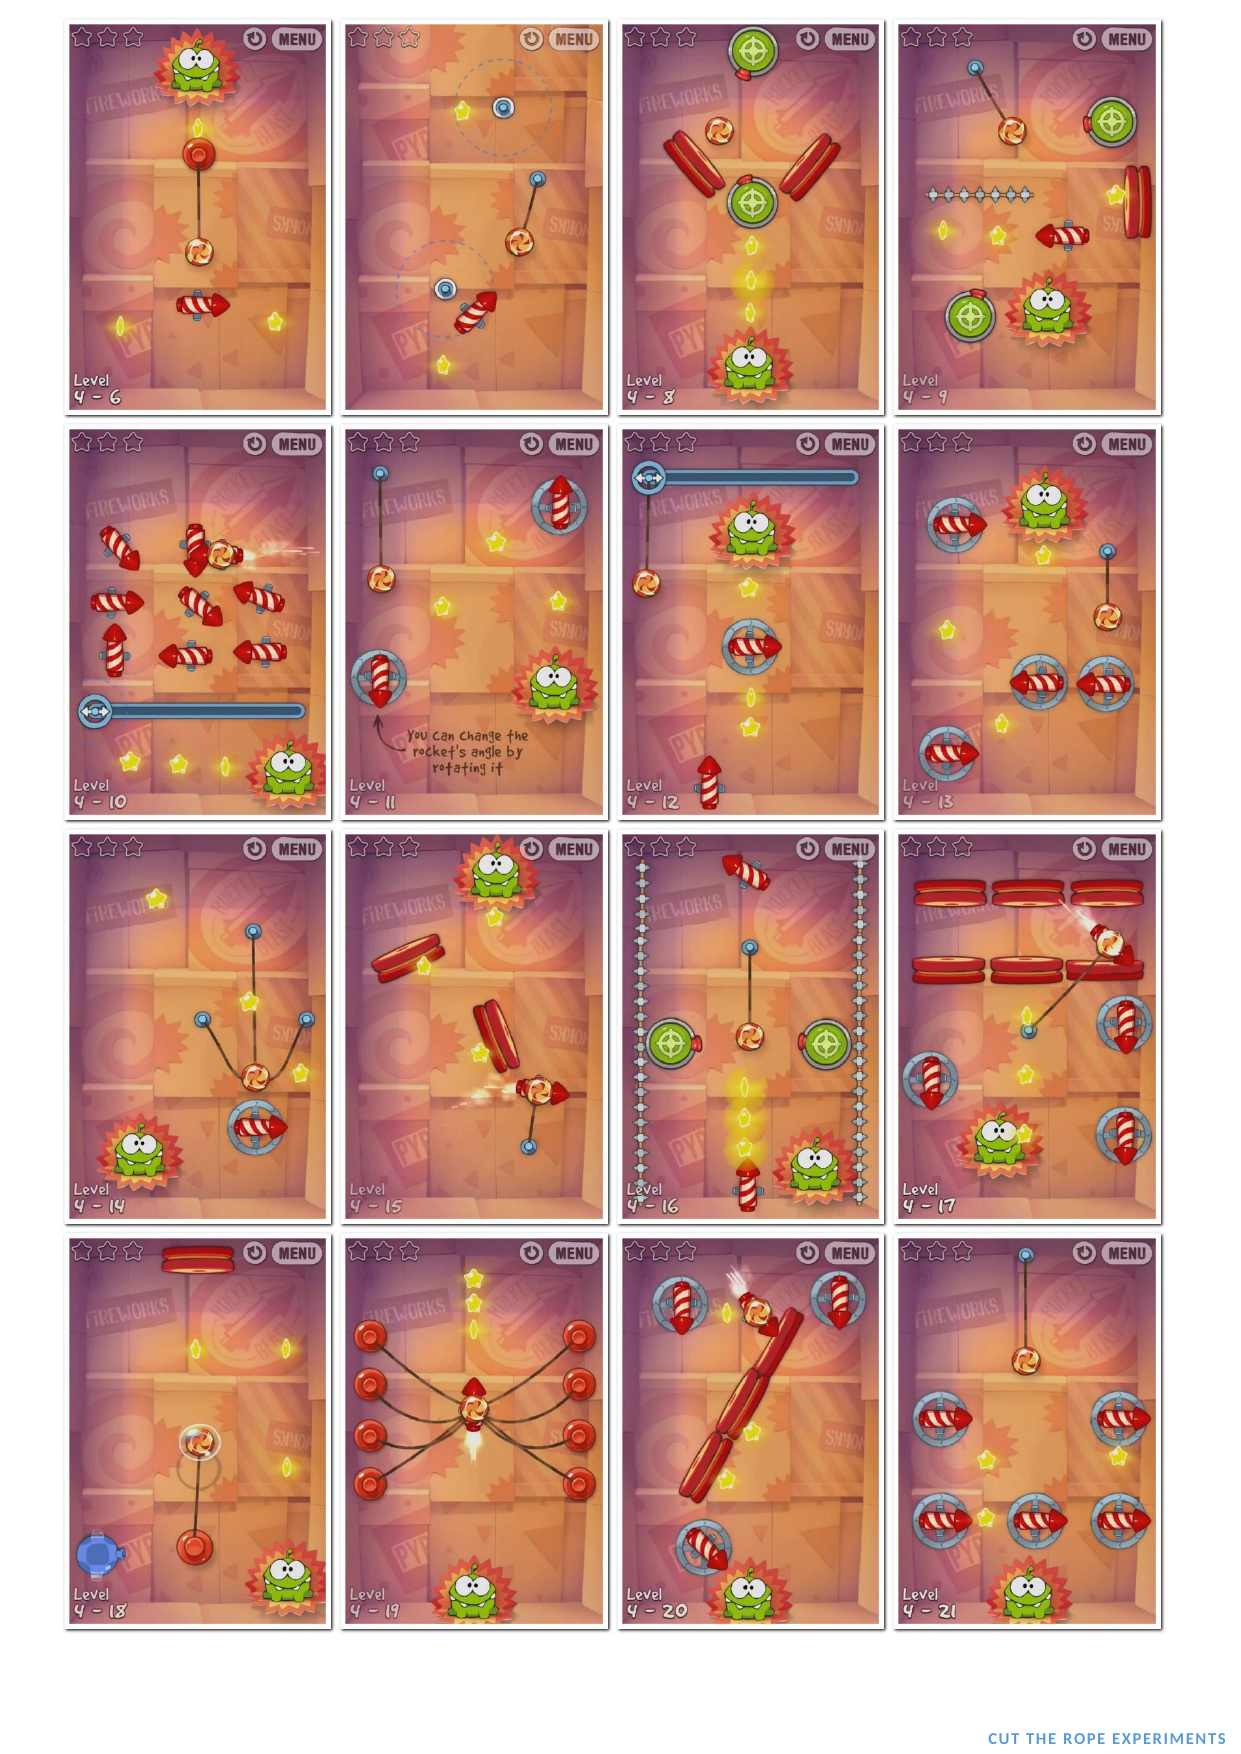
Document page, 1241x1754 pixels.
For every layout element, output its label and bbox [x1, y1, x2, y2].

picture [59, 14, 1166, 1634]
